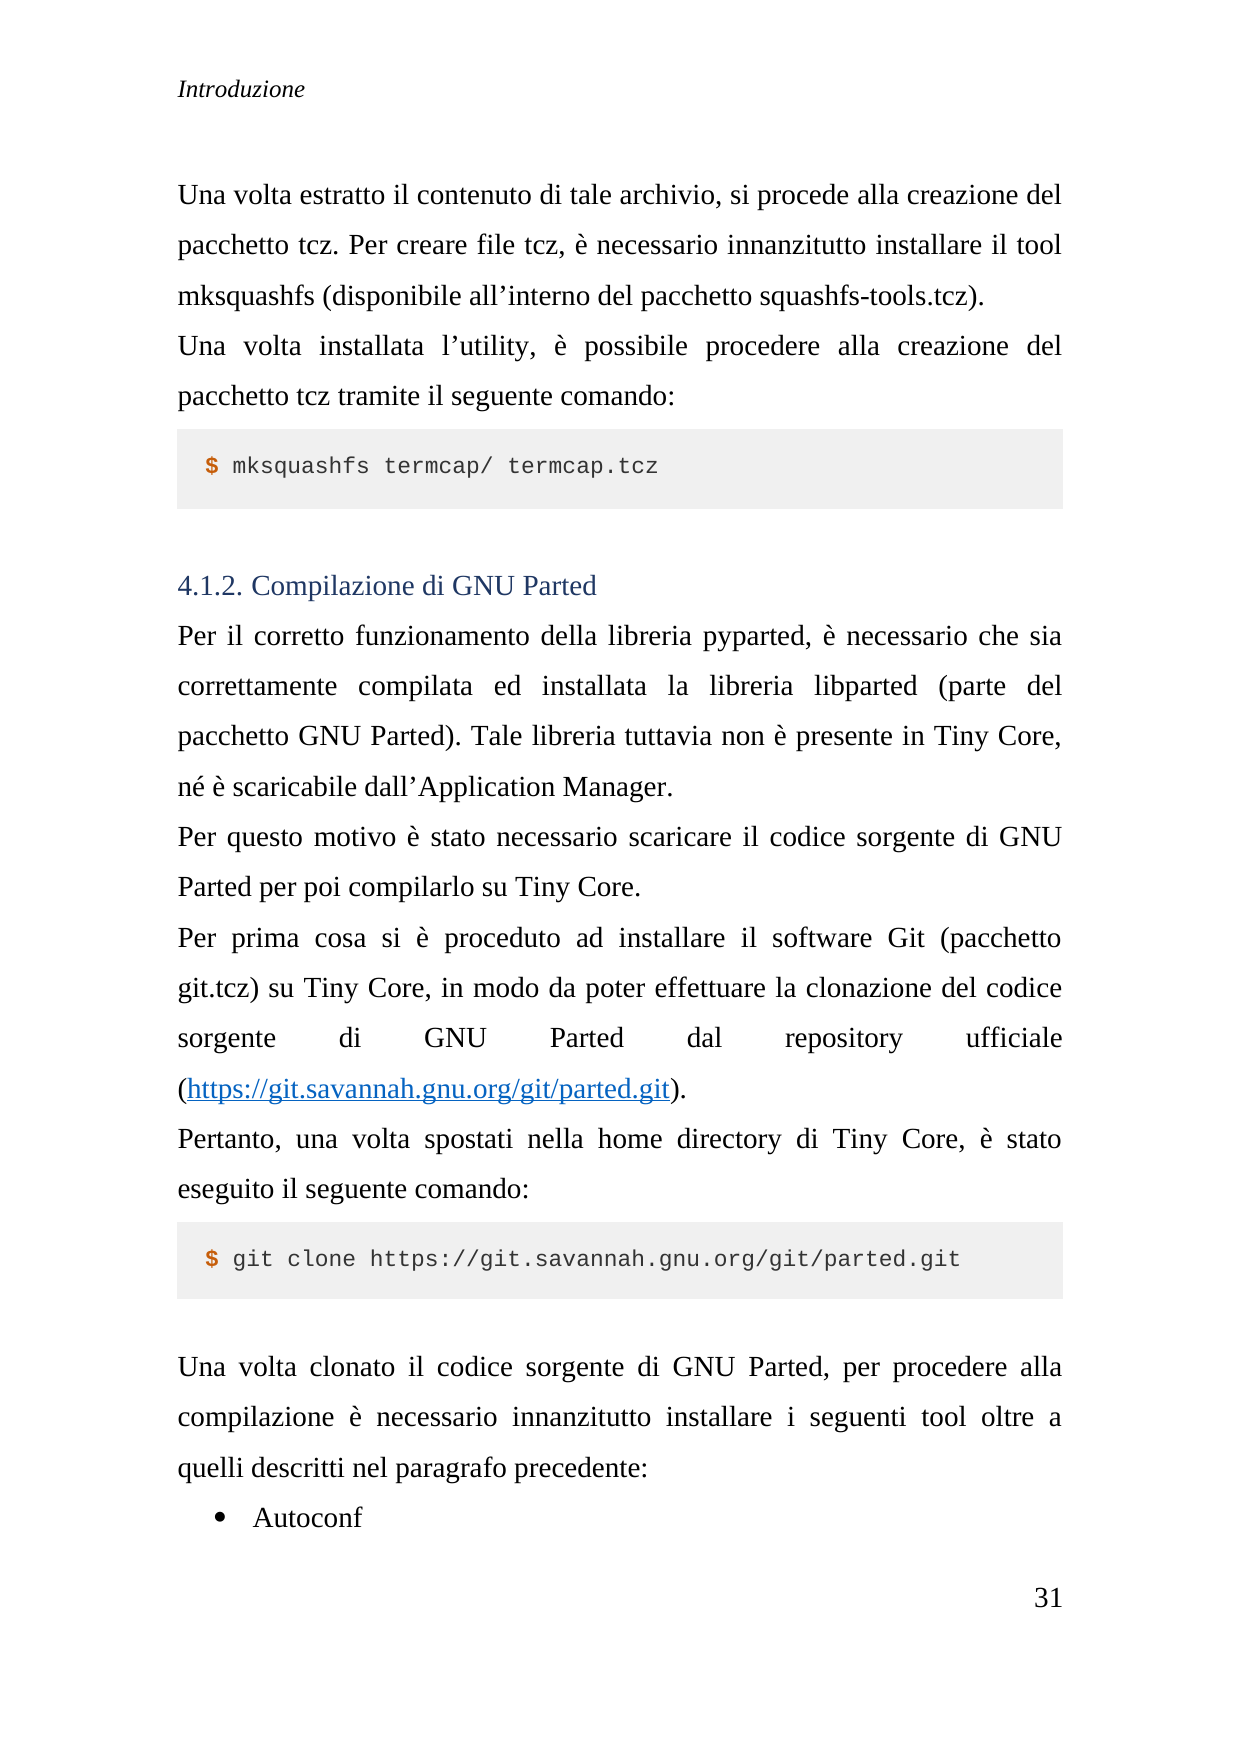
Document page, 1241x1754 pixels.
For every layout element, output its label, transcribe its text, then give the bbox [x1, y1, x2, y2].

list Autoconf [215, 1500, 1063, 1534]
text Per prima cosa si è proceduto ad installare il software Git (pacchetto git.tcz) su Tiny Core, in modo da poter effettuare la clonazione del codice sorgente di GNU Parted dal repository ufficiale (https://git.savannah.gnu.org/git/parted.git). [177, 920, 1063, 1104]
text Per questo motivo è stato necessario scaricare il codice sorgente di GNU Parted per poi compilarlo su Tiny Core. [177, 819, 1063, 903]
text $ git clone https://git.savannah.gnu.org/git/parted.git [177, 1248, 1063, 1273]
text Una volta installata l’utility, è possibile procedere alla creazione del pacchetto tcz tramite il seguente comando: [177, 328, 1063, 412]
text Una volta clonato il codice sorgente di GNU Parted, per procedere alla compilazione è necessario innanzitutto installare i seguenti tool oltre a quelli descritti nel paragrafo precedente: [177, 1349, 1063, 1483]
subtitle Compilazione di GNU Parted [177, 568, 1063, 601]
text Pertanto, una volta spostati nella home directory di Tiny Core, è stato eseguito il seguente comando: [177, 1121, 1063, 1205]
text Per il corretto funzionamento della libreria pyparted, è necessario che sia correttamente compilata ed installata la libreria libparted (parte del pacchetto GNU Parted). Tale libreria tuttavia non è presente in Tiny Core, né è scaricabile dall’Application Manager. [177, 618, 1063, 802]
text Una volta estratto il contenuto di tale archivio, si procede alla creazione del pacchetto tcz. Per creare file tcz, è necessario innanzitutto installare il tool mksquashfs (disponibile all’interno del pacchetto squashfs-tools.tcz). [177, 177, 1063, 311]
text $ mksquashfs termcap/ termcap.tcz [177, 455, 1063, 481]
